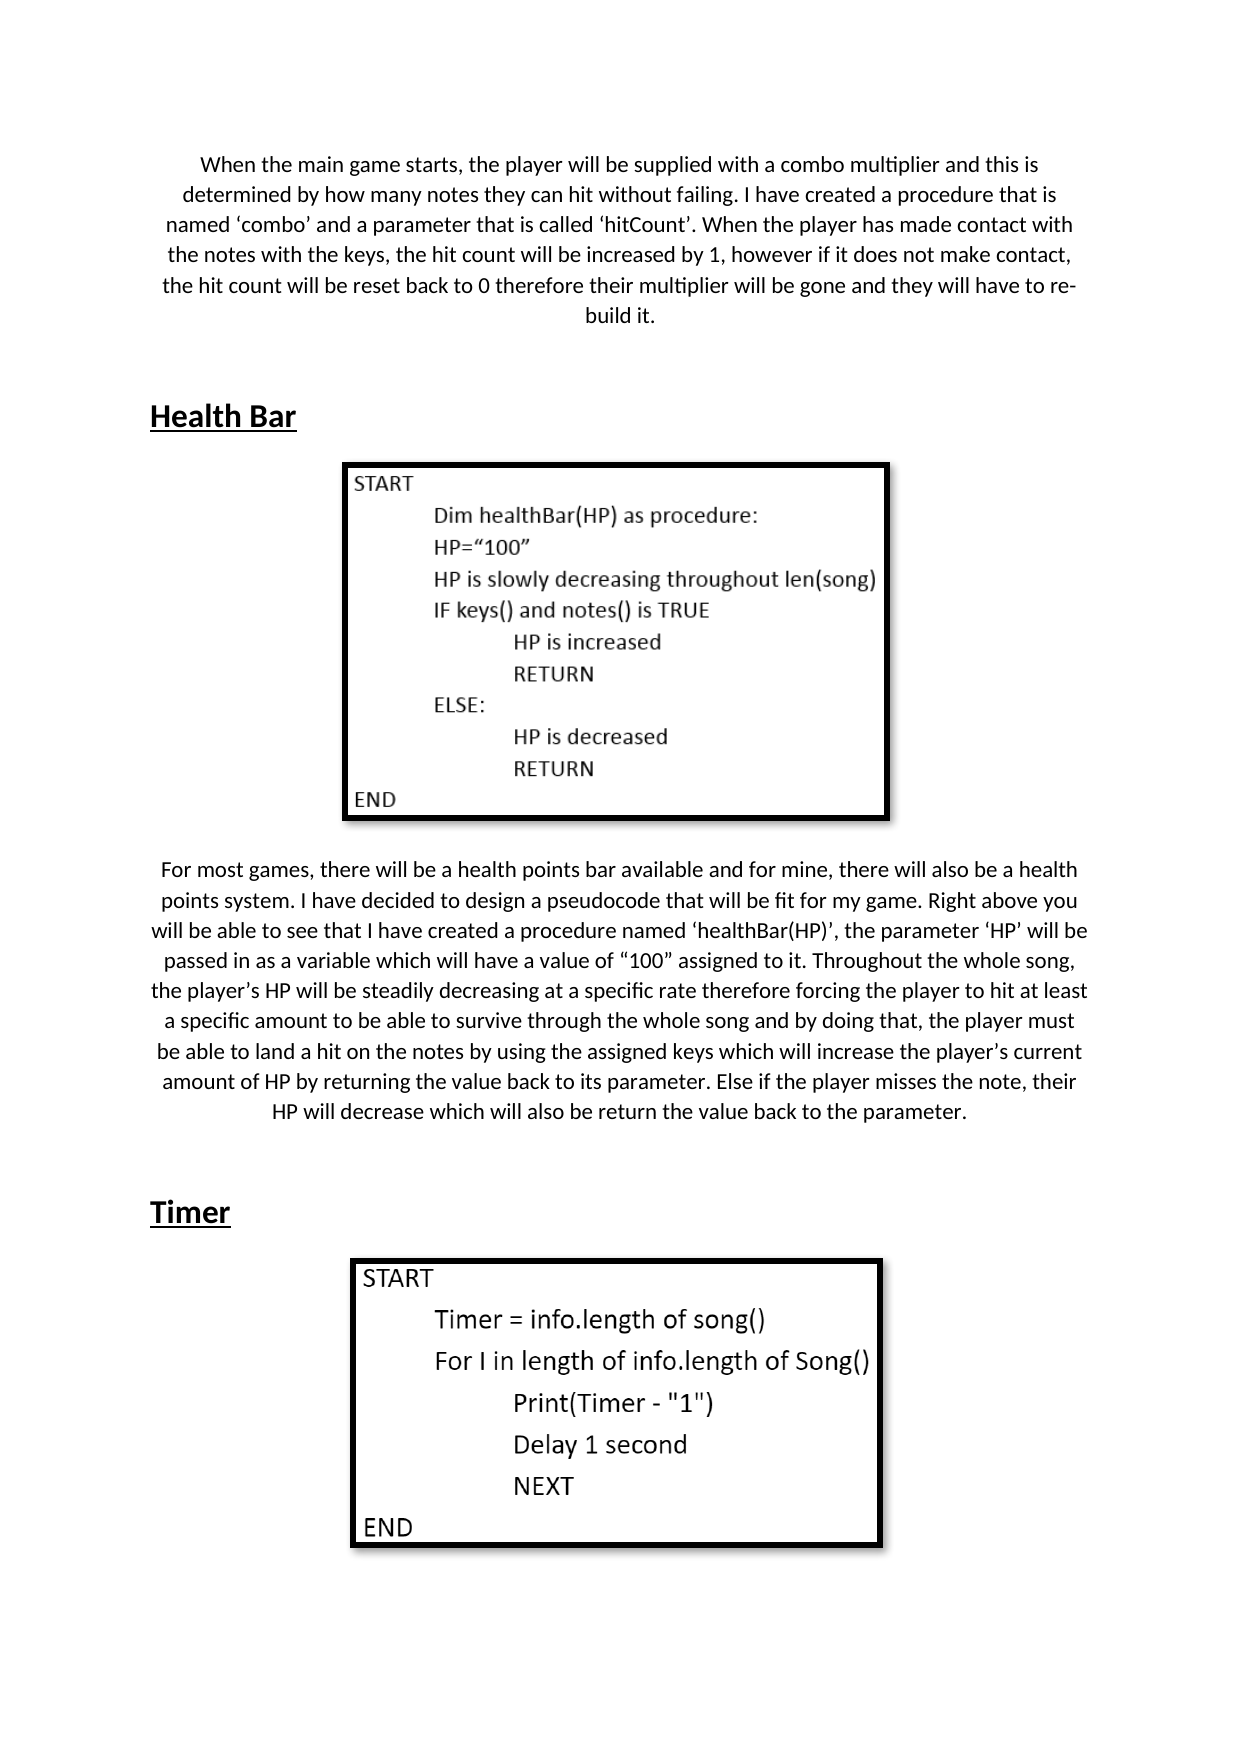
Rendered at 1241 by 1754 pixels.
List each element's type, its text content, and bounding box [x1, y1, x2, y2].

picture [356, 1264, 877, 1542]
text For most games, there will be a health points bar available and for mine, there will also be a health points system. I have decided to design a pseudocode that will be fit for my game. Right above you will be able to see that I have created a procedure named ‘healthBar(HP)’, the parameter ‘HP’ will be passed in as a variable which will have a value of “100” assigned to it. Throughout the whole song, the player’s HP will be steadily decreasing at a specific rate therefore forcing the player to hit at least a specific amount to be able to survive through the whole song and by doing that, the player must be able to land a hit on the notes by using the assigned keys which will increase the player’s current amount of HP by returning the value back to its parameter. Else if the player misses the note, their HP will decrease which will also be return the value back to the parameter. [150, 856, 1090, 1125]
text Timer [150, 1191, 1090, 1232]
picture [348, 468, 884, 815]
text Health Bar [150, 395, 1090, 436]
text When the main game starts, the player will be supplied with a combo multiplier and this is determined by how many notes they can hit without failing. I have created a procedure that is named ‘combo’ and a parameter that is called ‘hitCount’. When the player has made contact with the notes with the keys, the hit count will be increased by 1, however if it does not make contact, the hit count will be reset back to 0 therefore their multiplier will be gone and they will have to re-build it. [150, 150, 1090, 329]
